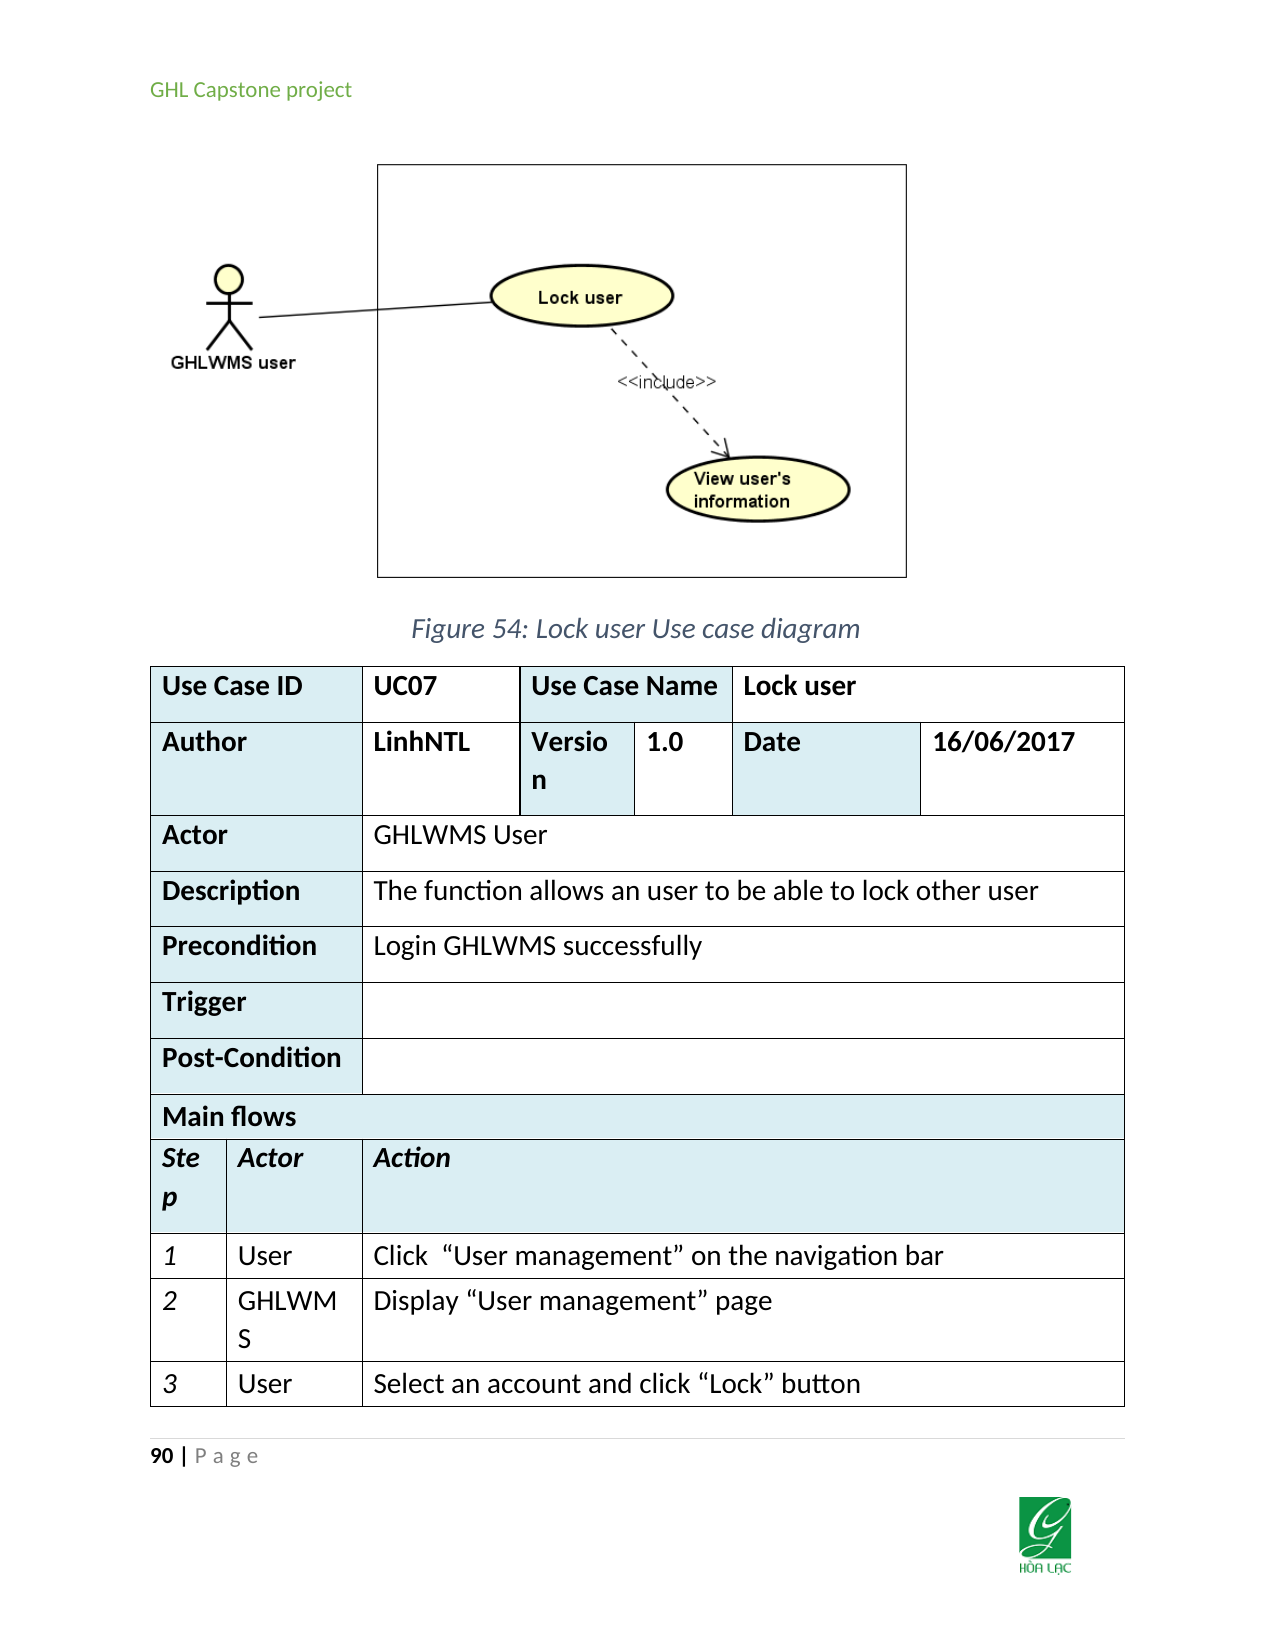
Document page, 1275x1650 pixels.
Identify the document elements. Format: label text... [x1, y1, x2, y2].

table_cell GHLWMS [227, 1279, 362, 1361]
table_cell Display “User management” page [363, 1279, 1124, 1361]
table_cell [363, 983, 1124, 1038]
table_cell Click “User management” on the navigation bar [363, 1234, 1124, 1277]
table_cell 1 [151, 1234, 226, 1277]
picture [150, 150, 921, 591]
table_cell User [227, 1362, 362, 1406]
table_cell Trigger [151, 983, 362, 1038]
table_cell Actor [227, 1140, 362, 1232]
table_cell Main flows [151, 1095, 1124, 1138]
table_header Use Case Name [521, 667, 732, 722]
table_cell Post-Condition [151, 1039, 362, 1093]
table_header Lock user [733, 667, 1124, 722]
table_cell GHLWMS User [363, 816, 1124, 871]
table_cell 3 [151, 1362, 226, 1406]
table_cell Login GHLWMS successfully [363, 927, 1124, 982]
table_header Use Case ID [151, 667, 362, 722]
table_cell Actor [151, 816, 362, 871]
picture [1019, 1497, 1072, 1575]
table_cell Step [151, 1140, 226, 1232]
table_cell 1.0 [635, 723, 732, 815]
table_cell Date [733, 723, 920, 815]
table_cell 2 [151, 1279, 226, 1361]
table_cell LinhNTL [363, 723, 519, 815]
table_cell User [227, 1234, 362, 1277]
table_cell [363, 1039, 1124, 1093]
table_cell Precondition [151, 927, 362, 982]
table_cell 16/06/2017 [921, 723, 1124, 815]
table_header UC07 [363, 667, 519, 722]
table_cell Author [151, 723, 362, 815]
table_cell The function allows an user to be able to lock other user [363, 872, 1124, 926]
table_cell Description [151, 872, 362, 926]
table_cell Action [363, 1140, 1124, 1232]
table_cell Select an account and click “Lock” button [363, 1362, 1124, 1406]
table_cell Version [521, 723, 634, 815]
